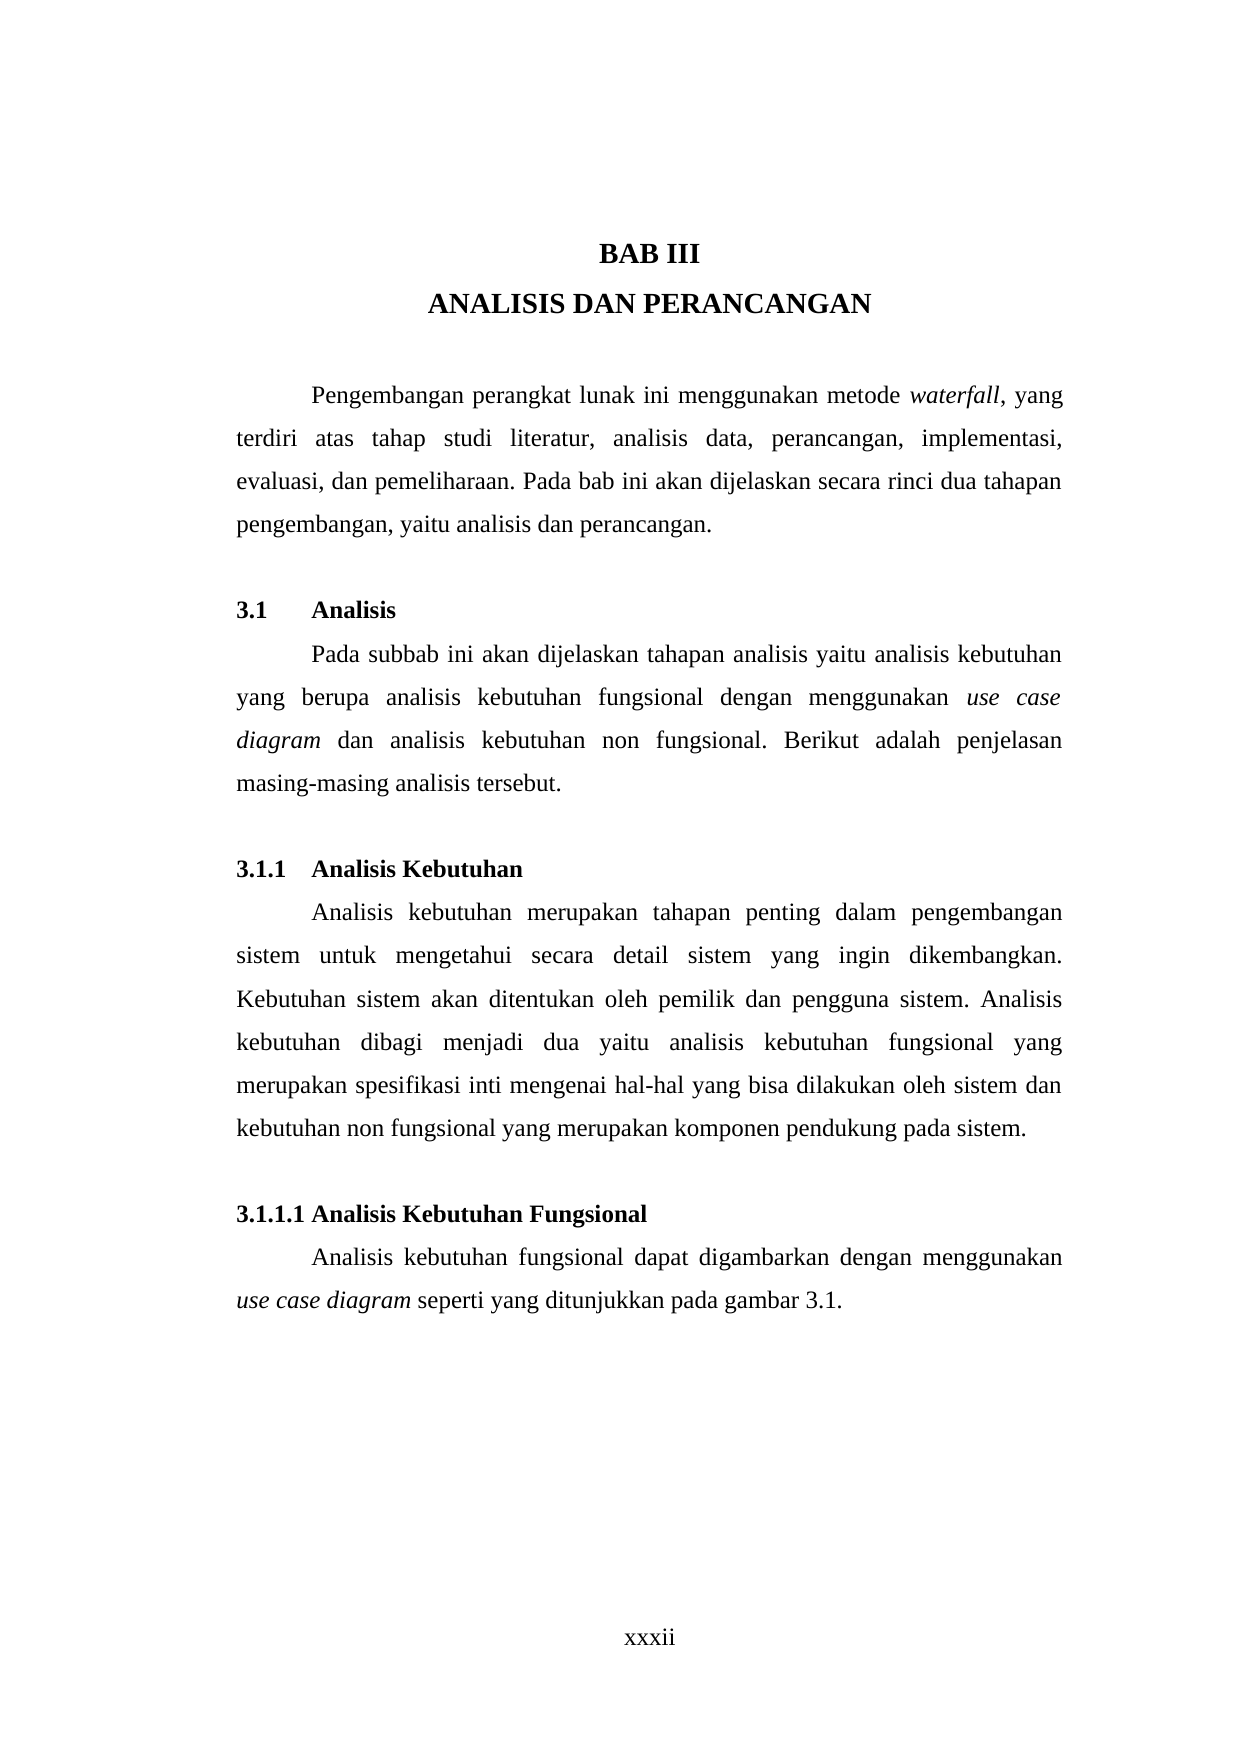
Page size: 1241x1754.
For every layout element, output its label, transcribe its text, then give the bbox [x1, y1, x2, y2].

text 3.1.1 Analisis Kebutuhan [236, 854, 1063, 883]
text Pengembangan perangkat lunak ini menggunakan metode waterfall, yang terdiri atas tahap studi literatur, analisis data, perancangan, implementasi, evaluasi, dan pemeliharaan. Pada bab ini akan dijelaskan secara rinci dua tahapan pengembangan, yaitu analisis dan perancangan. [236, 380, 1063, 538]
text 3.1 Analisis [236, 596, 1063, 624]
text BAB III [236, 236, 1063, 270]
text Analisis kebutuhan fungsional dapat digambarkan dengan menggunakan use case diagram seperti yang ditunjukkan pada gambar 3.1. [236, 1242, 1063, 1314]
text 3.1.1.1 Analisis Kebutuhan Fungsional [236, 1199, 1063, 1228]
text Pada subbab ini akan dijelaskan tahapan analisis yaitu analisis kebutuhan yang berupa analisis kebutuhan fungsional dengan menggunakan use case diagram dan analisis kebutuhan non fungsional. Berikut adalah penjelasan masing-masing analisis tersebut. [236, 639, 1063, 797]
text Analisis kebutuhan merupakan tahapan penting dalam pengembangan sistem untuk mengetahui secara detail sistem yang ingin dikembangkan. Kebutuhan sistem akan ditentukan oleh pemilik dan pengguna sistem. Analisis kebutuhan dibagi menjadi dua yaitu analisis kebutuhan fungsional yang merupakan spesifikasi inti mengenai hal-hal yang bisa dilakukan oleh sistem dan kebutuhan non fungsional yang merupakan komponen pendukung pada sistem. [236, 897, 1063, 1142]
text ANALISIS DAN PERANCANGAN [236, 287, 1063, 320]
